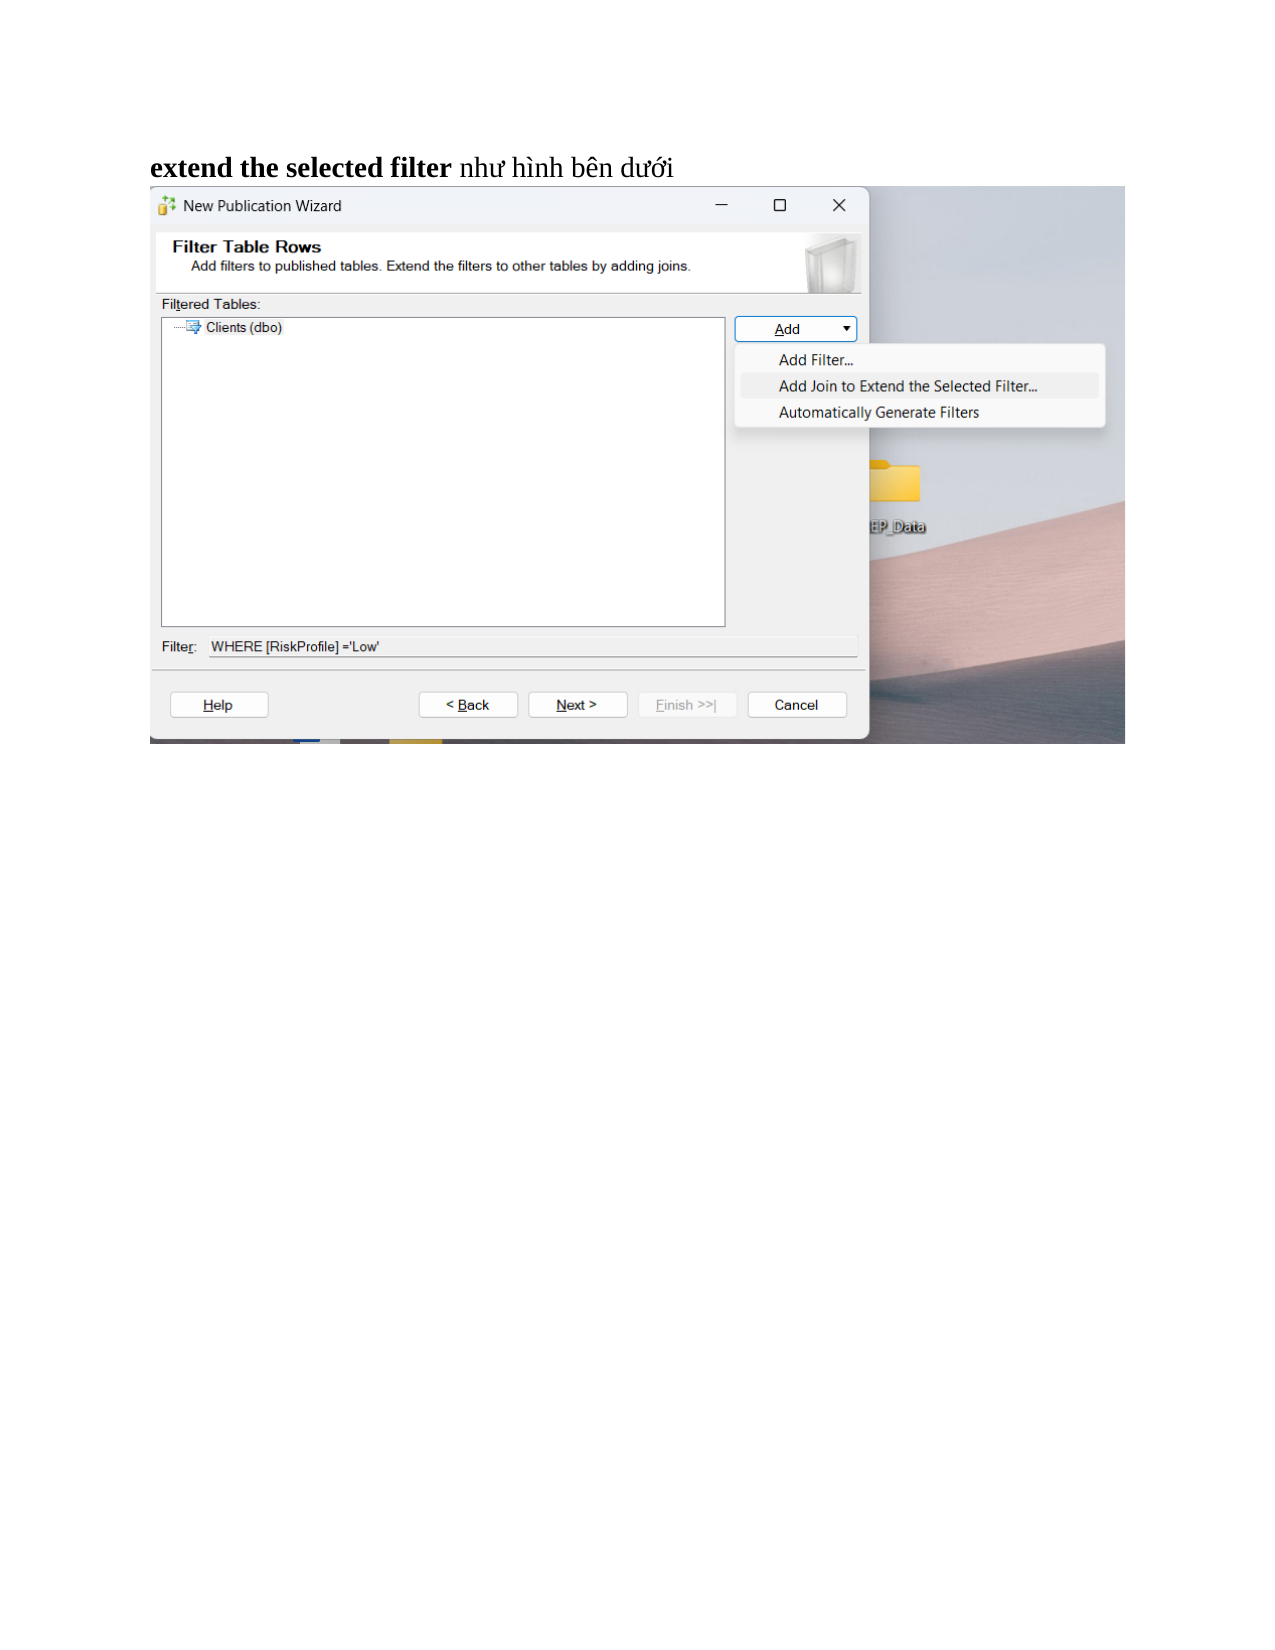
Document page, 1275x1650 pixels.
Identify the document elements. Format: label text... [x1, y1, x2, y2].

picture [150, 186, 1125, 744]
text Ở đây ta tiếp tục bấm Next . Hoặc nếu bạn muốn thêm filter gì thì bấm add join to extend the selected filter như hình bên dưới [150, 150, 1125, 186]
